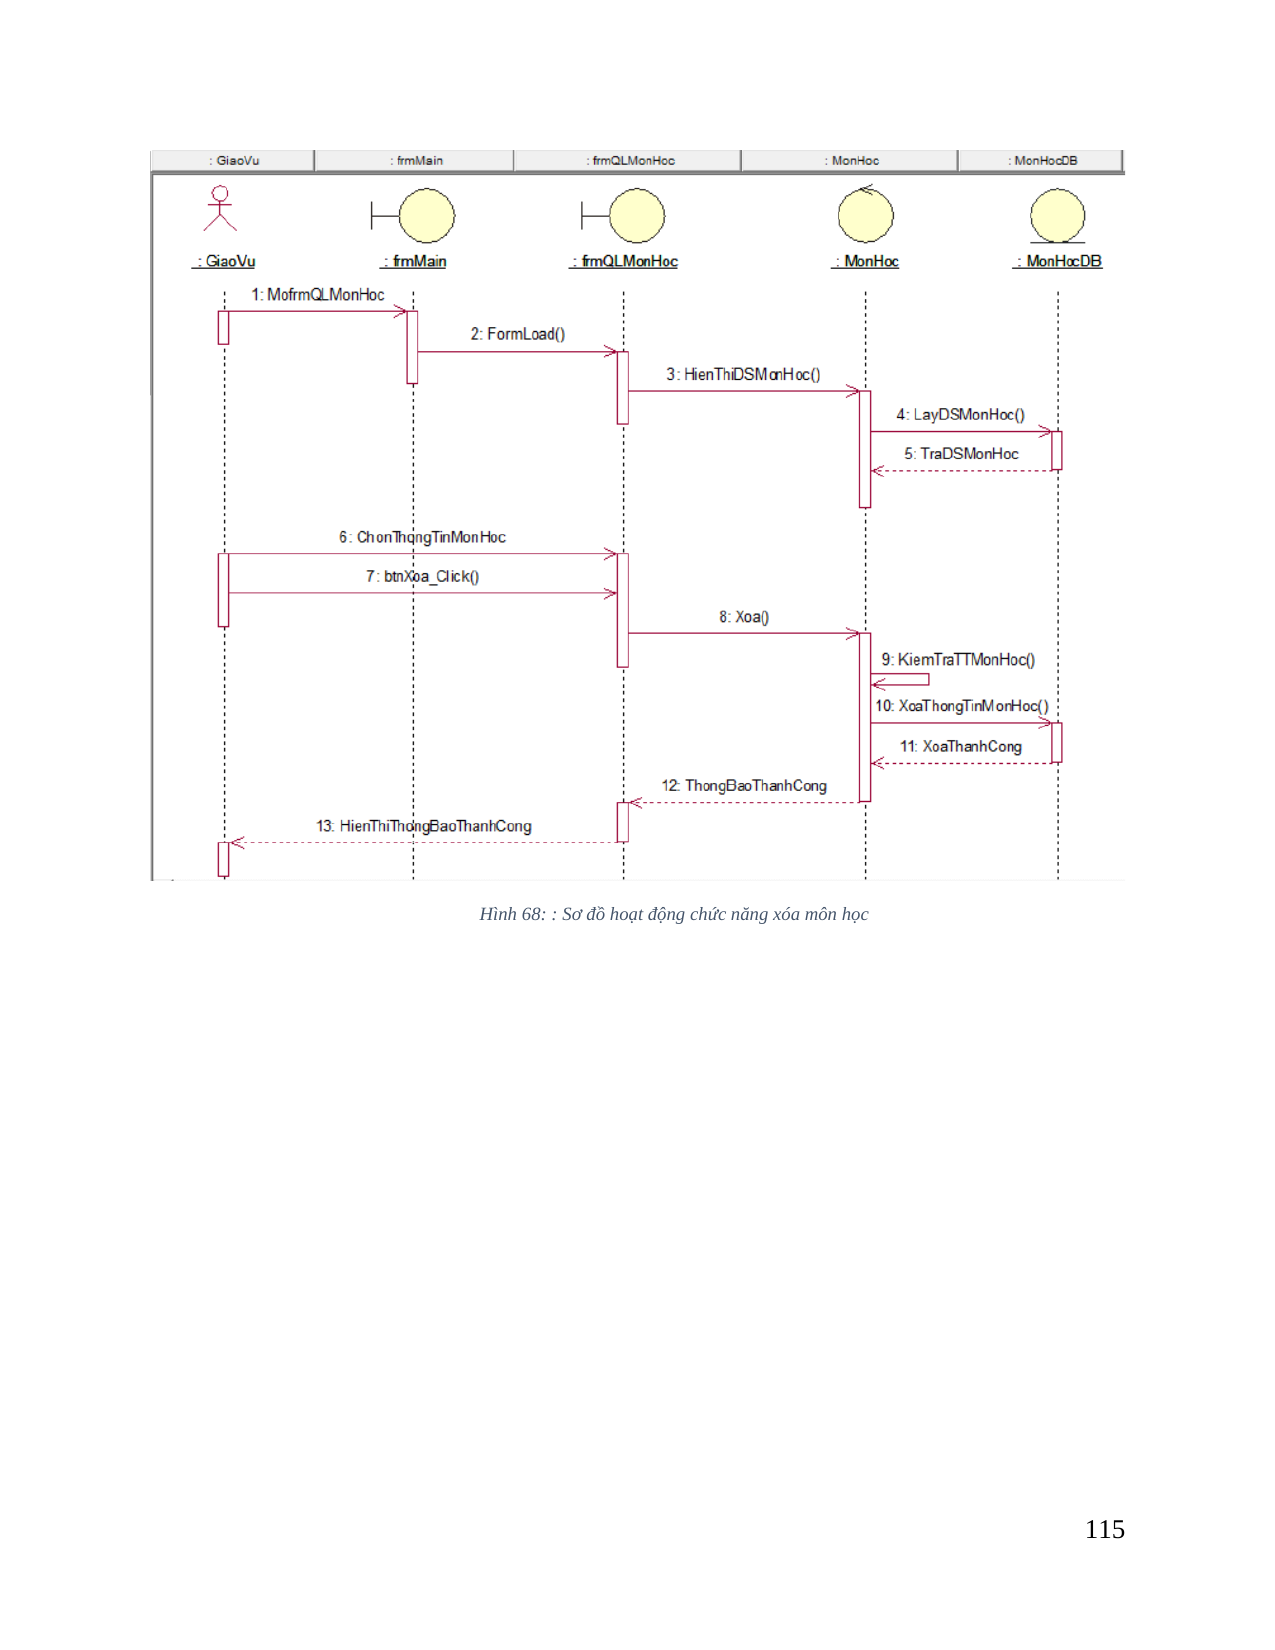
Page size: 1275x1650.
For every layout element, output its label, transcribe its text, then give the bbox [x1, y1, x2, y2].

picture [150, 150, 1125, 881]
